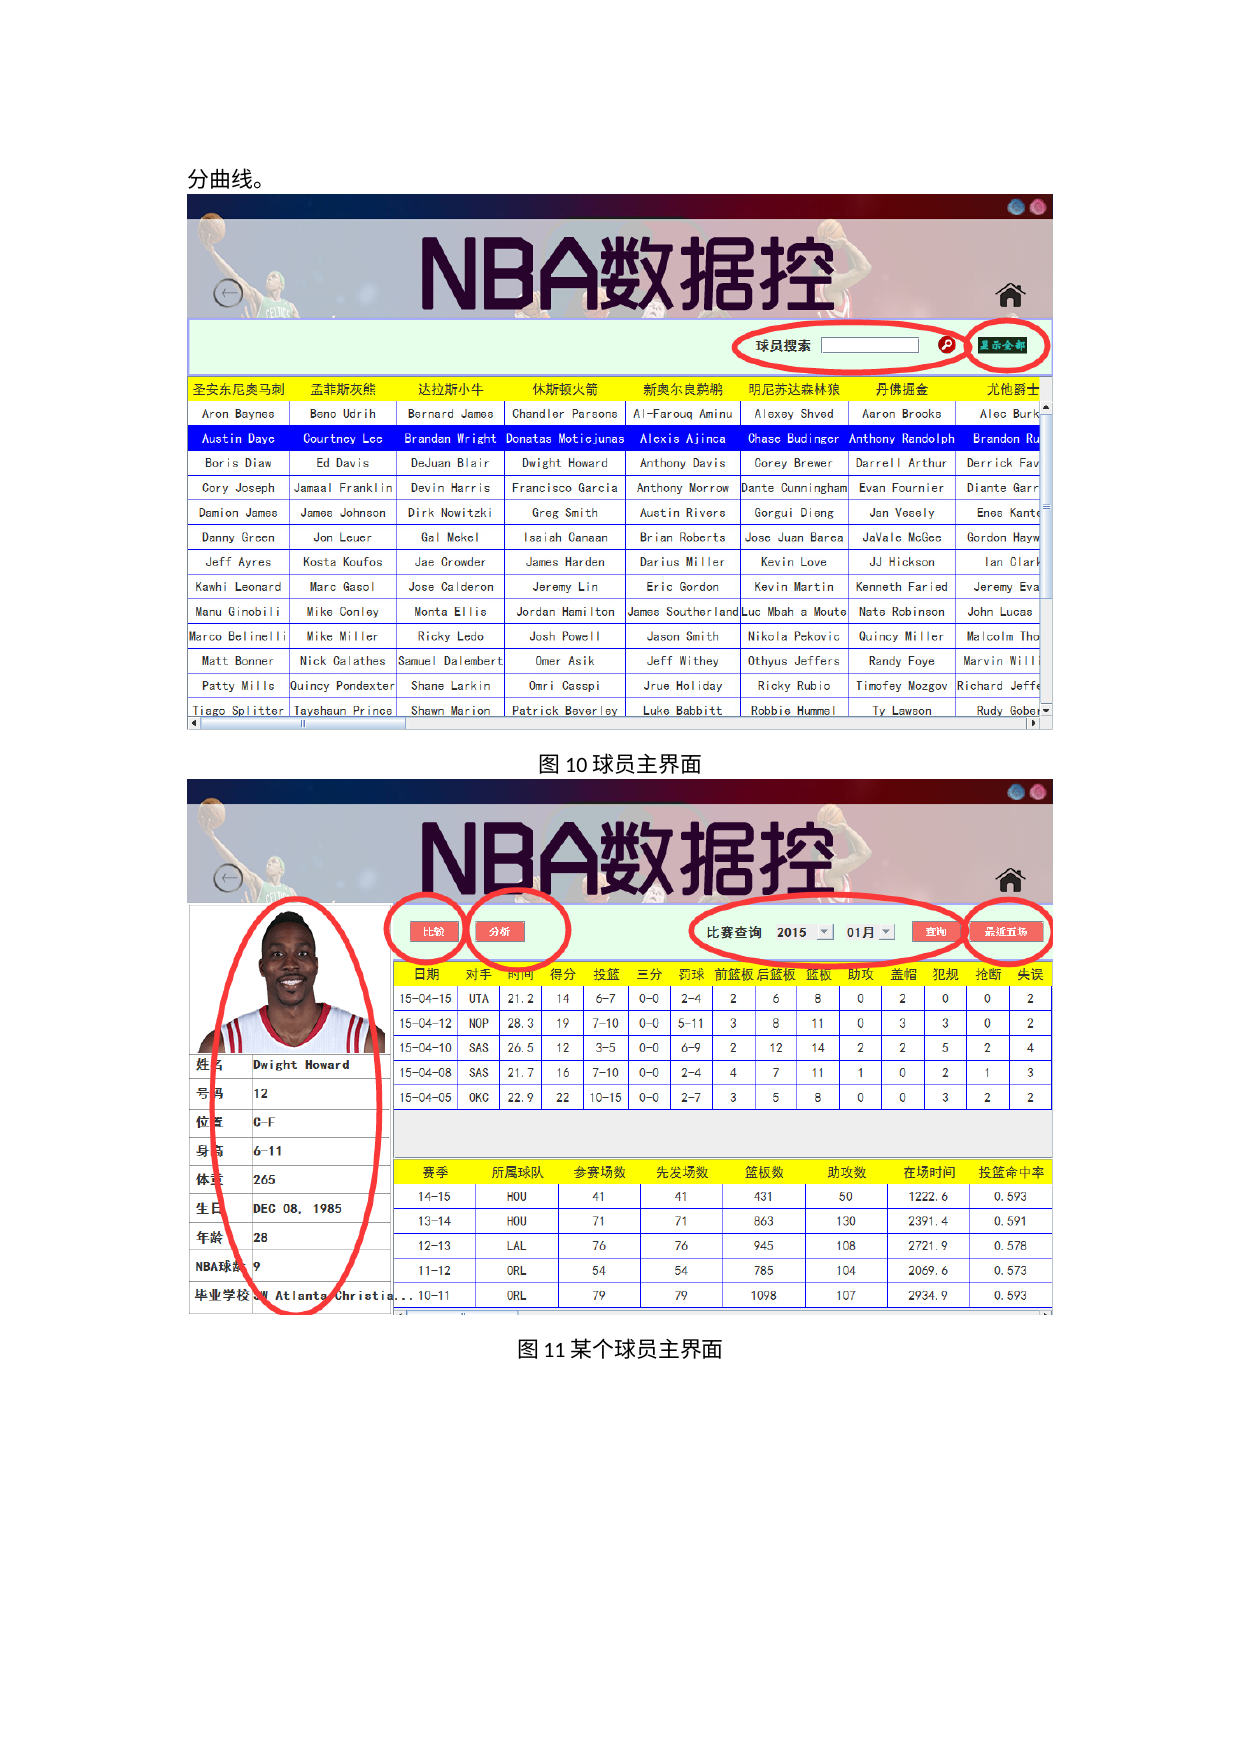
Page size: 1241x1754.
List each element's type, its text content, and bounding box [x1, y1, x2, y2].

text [187, 162, 1053, 194]
picture [187, 779, 1053, 1315]
picture [187, 194, 1053, 730]
text 图10 球员主界面 [187, 747, 1053, 779]
text 图11 某个球员主界面 [187, 1332, 1053, 1364]
